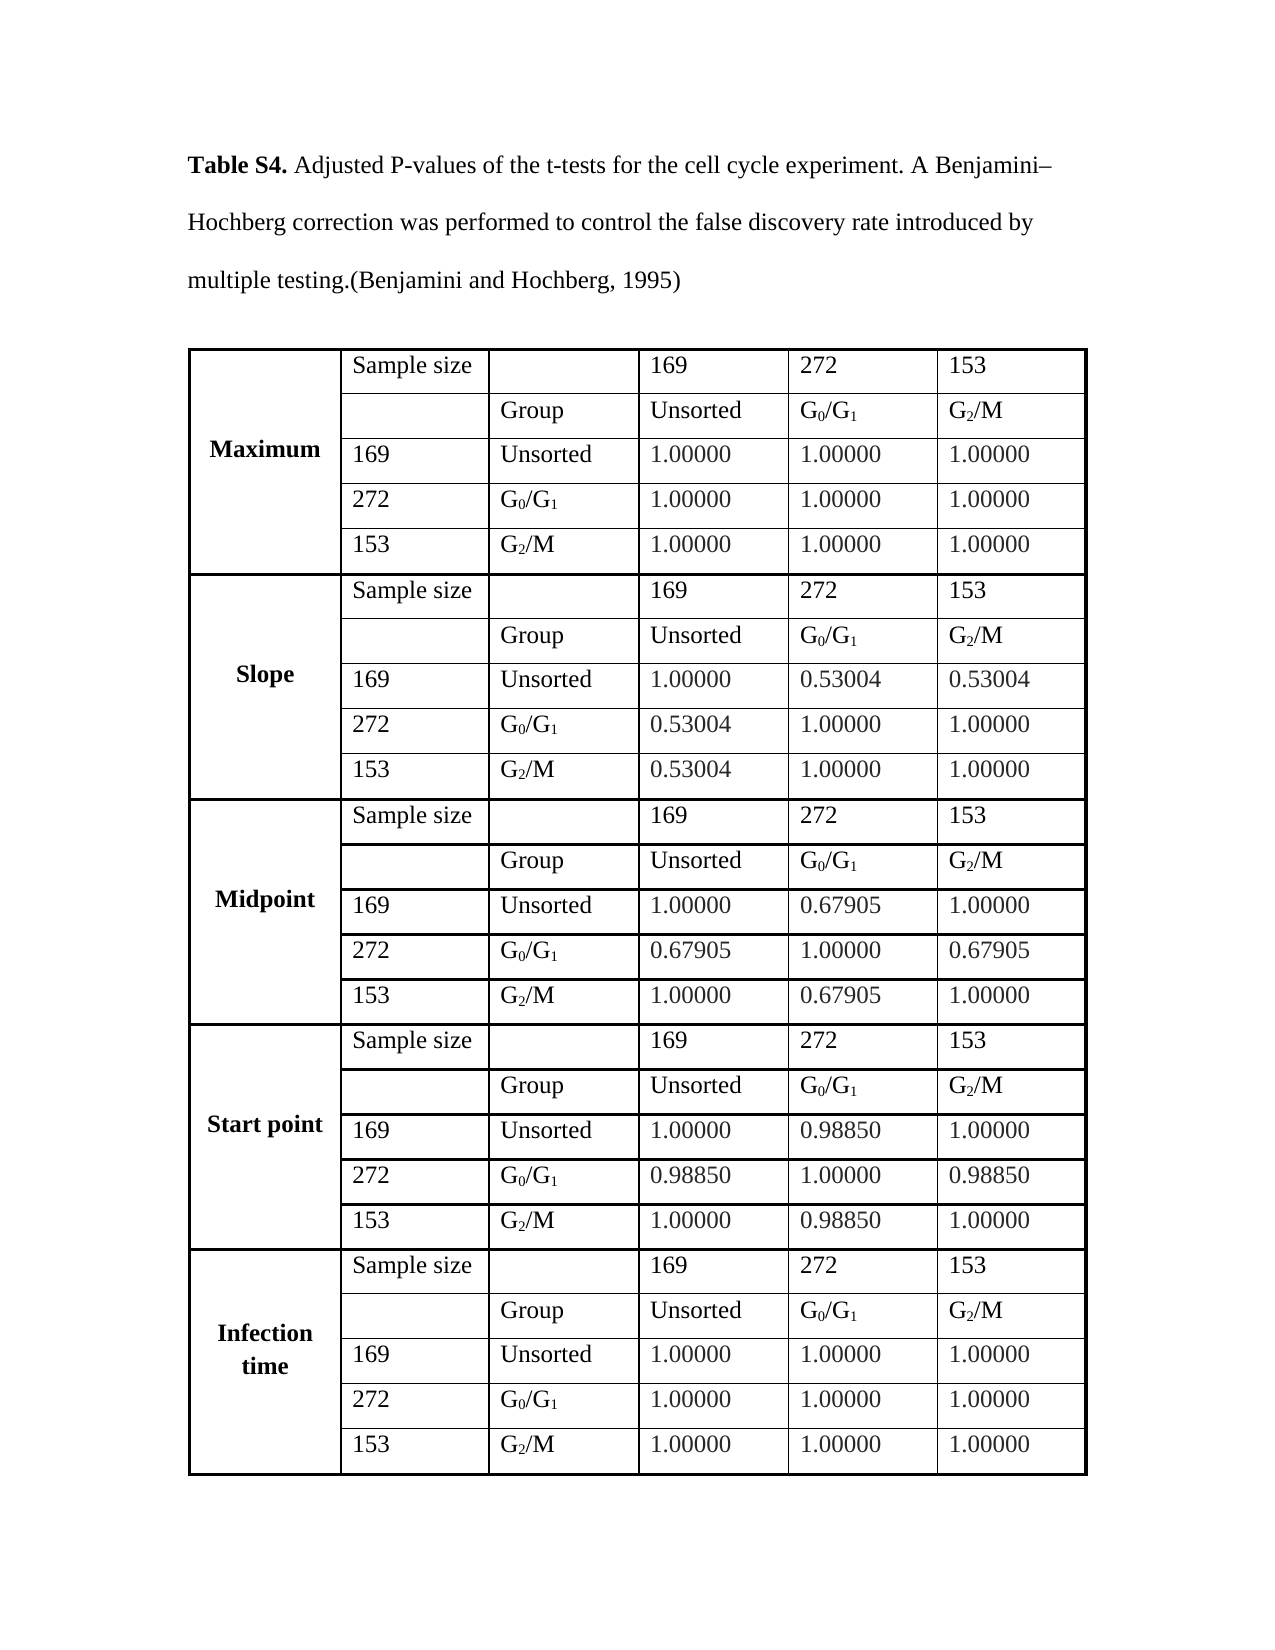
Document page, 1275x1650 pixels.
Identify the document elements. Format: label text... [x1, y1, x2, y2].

table_cell 272 [789, 576, 937, 617]
table_cell [342, 394, 488, 437]
table_cell 153 [342, 529, 488, 572]
table_cell G2/M [490, 529, 638, 572]
table_cell Start point [191, 1026, 340, 1247]
table_cell Group [490, 619, 638, 662]
table_cell Unsorted [640, 394, 788, 437]
table_cell 169 [342, 1339, 488, 1382]
table_cell 153 [342, 1429, 488, 1472]
table_cell Unsorted [640, 1294, 788, 1337]
table_cell G0/G1 [789, 1071, 937, 1112]
table_cell 0.67905 [640, 936, 788, 977]
table_cell 1.00000 [789, 709, 937, 752]
table_cell 1.00000 [938, 1429, 1084, 1472]
table_cell Midpoint [191, 801, 340, 1022]
table_cell 0.98850 [938, 1161, 1084, 1202]
table_cell Group [490, 1071, 638, 1112]
table_cell Group [490, 846, 638, 887]
table_cell G0/G1 [789, 846, 937, 887]
table_cell 1.00000 [938, 754, 1084, 797]
table_cell 1.00000 [938, 1339, 1084, 1382]
table_cell 169 [640, 1251, 788, 1292]
table_cell Sample size [342, 1026, 488, 1067]
table_cell 169 [640, 576, 788, 617]
table_header Maximum [191, 351, 340, 572]
table_cell 169 [640, 1026, 788, 1067]
table_cell 1.00000 [640, 1116, 788, 1157]
table_cell G2/M [938, 1294, 1084, 1337]
table_cell 169 [640, 801, 788, 842]
table_cell 1.00000 [640, 891, 788, 932]
table_cell 1.00000 [789, 1161, 937, 1202]
table_cell 0.53004 [789, 664, 937, 707]
table_cell 1.00000 [789, 529, 937, 572]
table_cell 169 [342, 891, 488, 932]
table_cell 1.00000 [640, 439, 788, 482]
table_cell 153 [938, 1026, 1084, 1067]
table_cell 1.00000 [938, 1116, 1084, 1157]
table_cell 1.00000 [789, 1429, 937, 1472]
table_cell 272 [342, 1161, 488, 1202]
table_cell 153 [342, 981, 488, 1022]
table_cell G2/M [490, 981, 638, 1022]
table_cell 0.98850 [789, 1206, 937, 1247]
table_cell G0/G1 [490, 1384, 638, 1427]
table_cell Unsorted [490, 1116, 638, 1157]
table_cell 169 [342, 439, 488, 482]
table_cell 1.00000 [640, 664, 788, 707]
table_cell 1.00000 [789, 1384, 937, 1427]
table_cell G2/M [938, 394, 1084, 437]
table_cell 153 [938, 801, 1084, 842]
table_cell G0/G1 [490, 936, 638, 977]
table_cell Group [490, 1294, 638, 1337]
table_cell Unsorted [490, 891, 638, 932]
table_cell G2/M [938, 619, 1084, 662]
table_cell Sample size [342, 576, 488, 617]
table_cell 0.53004 [640, 754, 788, 797]
table_cell G2/M [490, 1429, 638, 1472]
table_cell Unsorted [490, 439, 638, 482]
table_header 153 [938, 351, 1084, 392]
table_cell [342, 846, 488, 887]
table_cell 169 [342, 664, 488, 707]
table_cell G2/M [490, 1206, 638, 1247]
table_cell 272 [342, 1384, 488, 1427]
table_cell 272 [789, 1026, 937, 1067]
text Table S4. Adjusted P-values of the t-tests for the cell cycle experiment. A Benjamini–Hochberg correction was performed to control the false discovery rate introduced by multiple testing.(Benjamini and Hochberg, 1995) [187, 150, 1087, 294]
table_cell 272 [789, 801, 937, 842]
table_cell Unsorted [640, 619, 788, 662]
table_cell 272 [342, 709, 488, 752]
table_header [490, 351, 638, 392]
table_cell 0.53004 [938, 664, 1084, 707]
table_cell 1.00000 [938, 484, 1084, 527]
table_cell Sample size [342, 801, 488, 842]
table_cell 1.00000 [938, 981, 1084, 1022]
table_cell 1.00000 [938, 891, 1084, 932]
table_cell 153 [938, 1251, 1084, 1292]
table_cell 0.67905 [789, 891, 937, 932]
table_cell [342, 1294, 488, 1337]
table_cell 0.98850 [640, 1161, 788, 1202]
table_cell 272 [342, 936, 488, 977]
table_cell G0/G1 [490, 484, 638, 527]
table_header 272 [789, 351, 937, 392]
table_header Sample size [342, 351, 488, 392]
table_cell 153 [342, 754, 488, 797]
table_cell Unsorted [640, 1071, 788, 1112]
table_cell 1.00000 [938, 439, 1084, 482]
table_cell 1.00000 [938, 1206, 1084, 1247]
table_cell Slope [191, 576, 340, 797]
table_cell Unsorted [490, 1339, 638, 1382]
table_cell 1.00000 [789, 439, 937, 482]
table_cell 0.67905 [789, 981, 937, 1022]
table_cell 153 [342, 1206, 488, 1247]
table_cell G2/M [938, 846, 1084, 887]
table_cell 1.00000 [789, 936, 937, 977]
table_cell 153 [938, 576, 1084, 617]
table_cell [342, 619, 488, 662]
table_cell 272 [342, 484, 488, 527]
table_cell 1.00000 [938, 529, 1084, 572]
table_cell G0/G1 [490, 709, 638, 752]
table_cell 0.67905 [938, 936, 1084, 977]
table_cell G2/M [490, 754, 638, 797]
table_cell 169 [342, 1116, 488, 1157]
table_cell [342, 1071, 488, 1112]
table_cell 1.00000 [640, 1339, 788, 1382]
table_cell 1.00000 [789, 484, 937, 527]
table_cell 1.00000 [789, 1339, 937, 1382]
table_cell 1.00000 [640, 1429, 788, 1472]
table_cell Sample size [342, 1251, 488, 1292]
table_cell Unsorted [640, 846, 788, 887]
table_cell 1.00000 [938, 709, 1084, 752]
table_cell G0/G1 [789, 394, 937, 437]
table_header 169 [640, 351, 788, 392]
table_cell 1.00000 [789, 754, 937, 797]
table_cell 1.00000 [640, 484, 788, 527]
table_cell 1.00000 [640, 1384, 788, 1427]
table_cell [490, 576, 638, 617]
table_cell 1.00000 [640, 1206, 788, 1247]
table_cell Group [490, 394, 638, 437]
table_cell 272 [789, 1251, 937, 1292]
table_cell 1.00000 [640, 981, 788, 1022]
table_cell 1.00000 [640, 529, 788, 572]
table_cell G2/M [938, 1071, 1084, 1112]
table_cell Infection time [191, 1251, 340, 1472]
table_cell G0/G1 [490, 1161, 638, 1202]
table_cell Unsorted [490, 664, 638, 707]
table_cell G0/G1 [789, 1294, 937, 1337]
table_cell [490, 801, 638, 842]
table_cell [490, 1251, 638, 1292]
table_cell [490, 1026, 638, 1067]
table_cell 0.98850 [789, 1116, 937, 1157]
table_cell 0.53004 [640, 709, 788, 752]
table_cell G0/G1 [789, 619, 937, 662]
table_cell 1.00000 [938, 1384, 1084, 1427]
